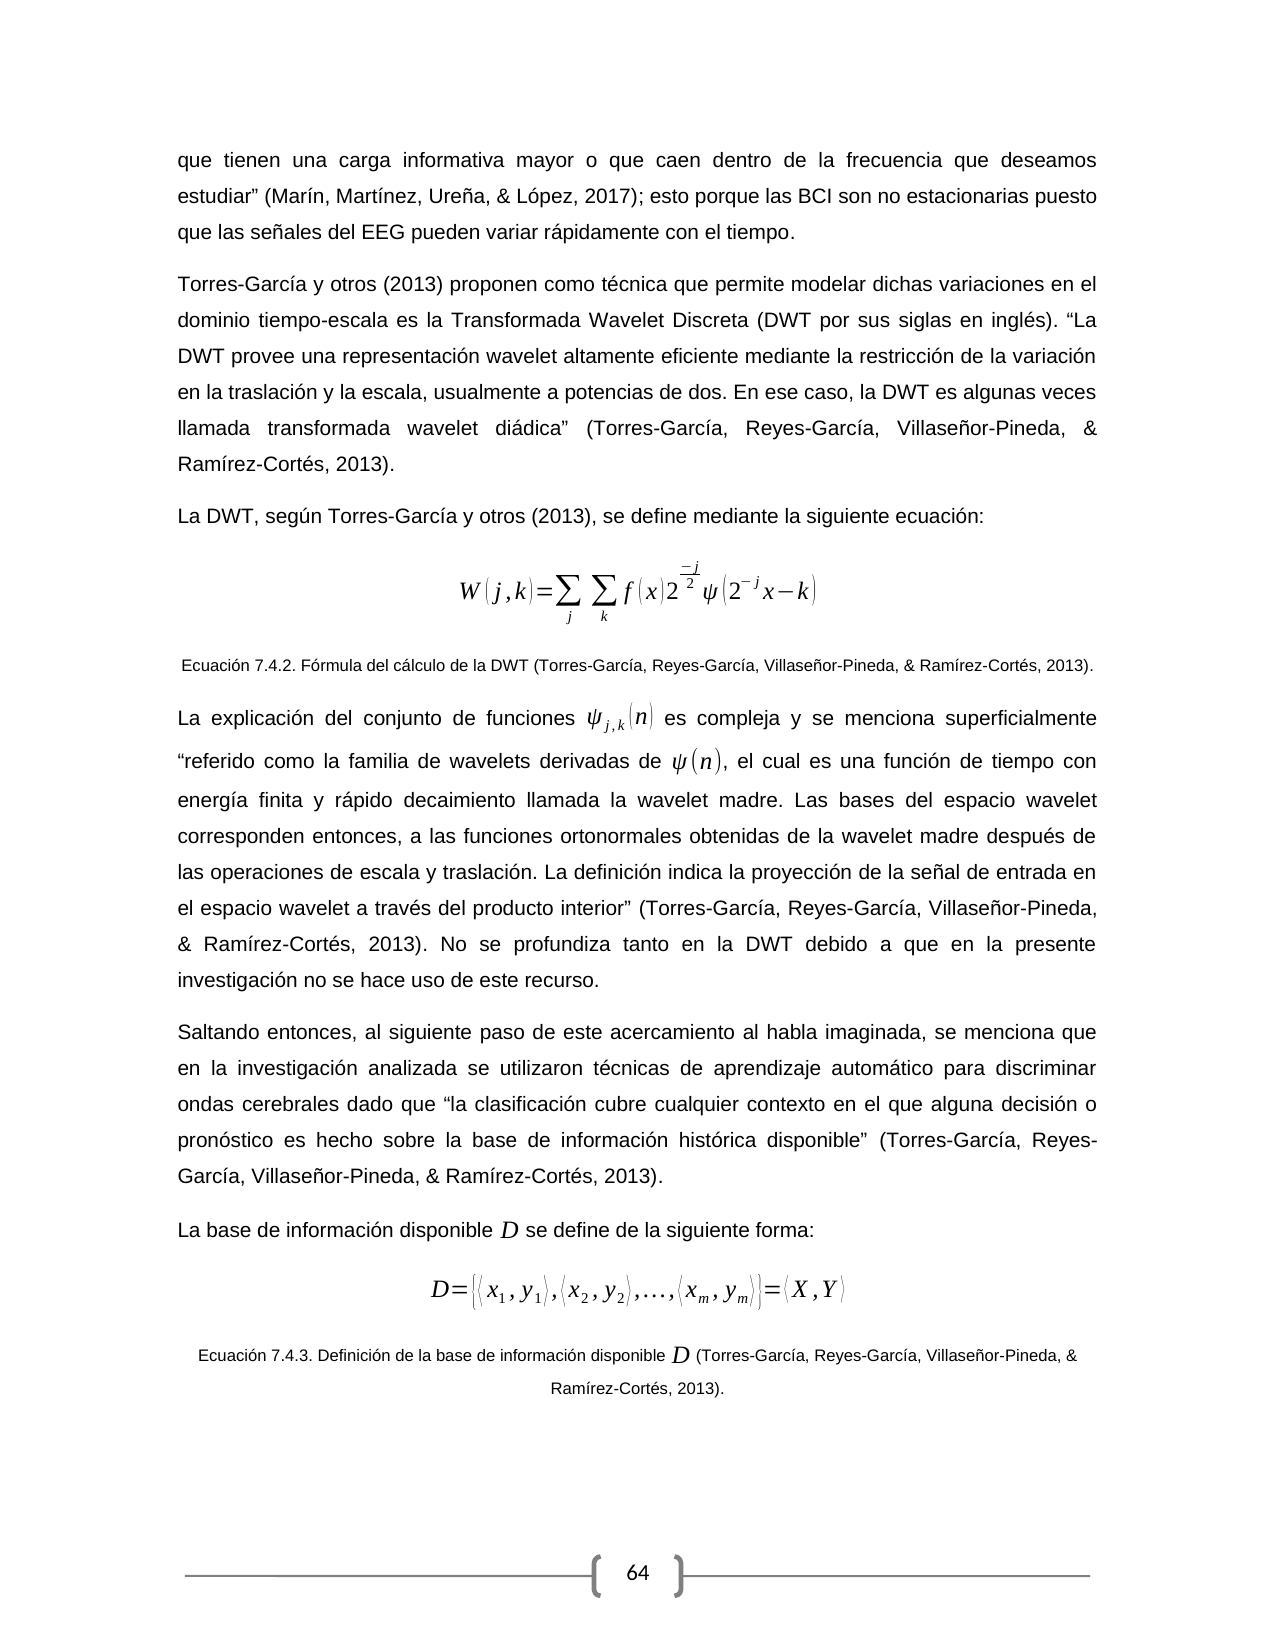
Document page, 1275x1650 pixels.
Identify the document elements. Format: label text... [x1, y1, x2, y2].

text Saltando entonces, al siguiente paso de este acercamiento al habla imaginada, se menciona que en la investigación analizada se utilizaron técnicas de aprendizaje automático para discriminar ondas cerebrales dado que “la clasificación cubre cualquier contexto en el que alguna decisión o pronóstico es hecho sobre la base de información histórica disponible” . [177, 1020, 1098, 1188]
text La base de información disponible se define de la siguiente forma: [177, 1216, 1098, 1244]
text La DWT, según Torres-García y otros (2013), se define mediante la siguiente ecuación: [177, 504, 1098, 528]
text La explicación del conjunto de funciones es compleja y se menciona superficialmente “referido como la familia de wavelets derivadas de , el cual es una función de tiempo con energía finita y rápido decaimiento llamada la wavelet madre. Las bases del espacio wavelet corresponden entonces, a las funciones ortonormales obtenidas de la wavelet madre después de las operaciones de escala y traslación. La definición indica la proyección de la señal de entrada en el espacio wavelet a través del producto interior” . No se profundiza tanto en la DWT debido a que en la presente investigación no se hace uso de este recurso. [177, 701, 1098, 991]
text Ecuación 7.4.3. Definición de la base de información disponible . [177, 1341, 1098, 1398]
text Torres-García y otros (2013) proponen como técnica que permite modelar dichas variaciones en el dominio tiempo-escala es la Transformada Wavelet Discreta (DWT por sus siglas en inglés). “La DWT provee una representación wavelet altamente eficiente mediante la restricción de la variación en la traslación y la escala, usualmente a potencias de dos. En ese caso, la DWT es algunas veces llamada transformada wavelet diádica” . [177, 272, 1098, 476]
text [177, 148, 1098, 243]
text Ecuación 7.4.2. Fórmula del cálculo de la DWT . [177, 656, 1098, 675]
